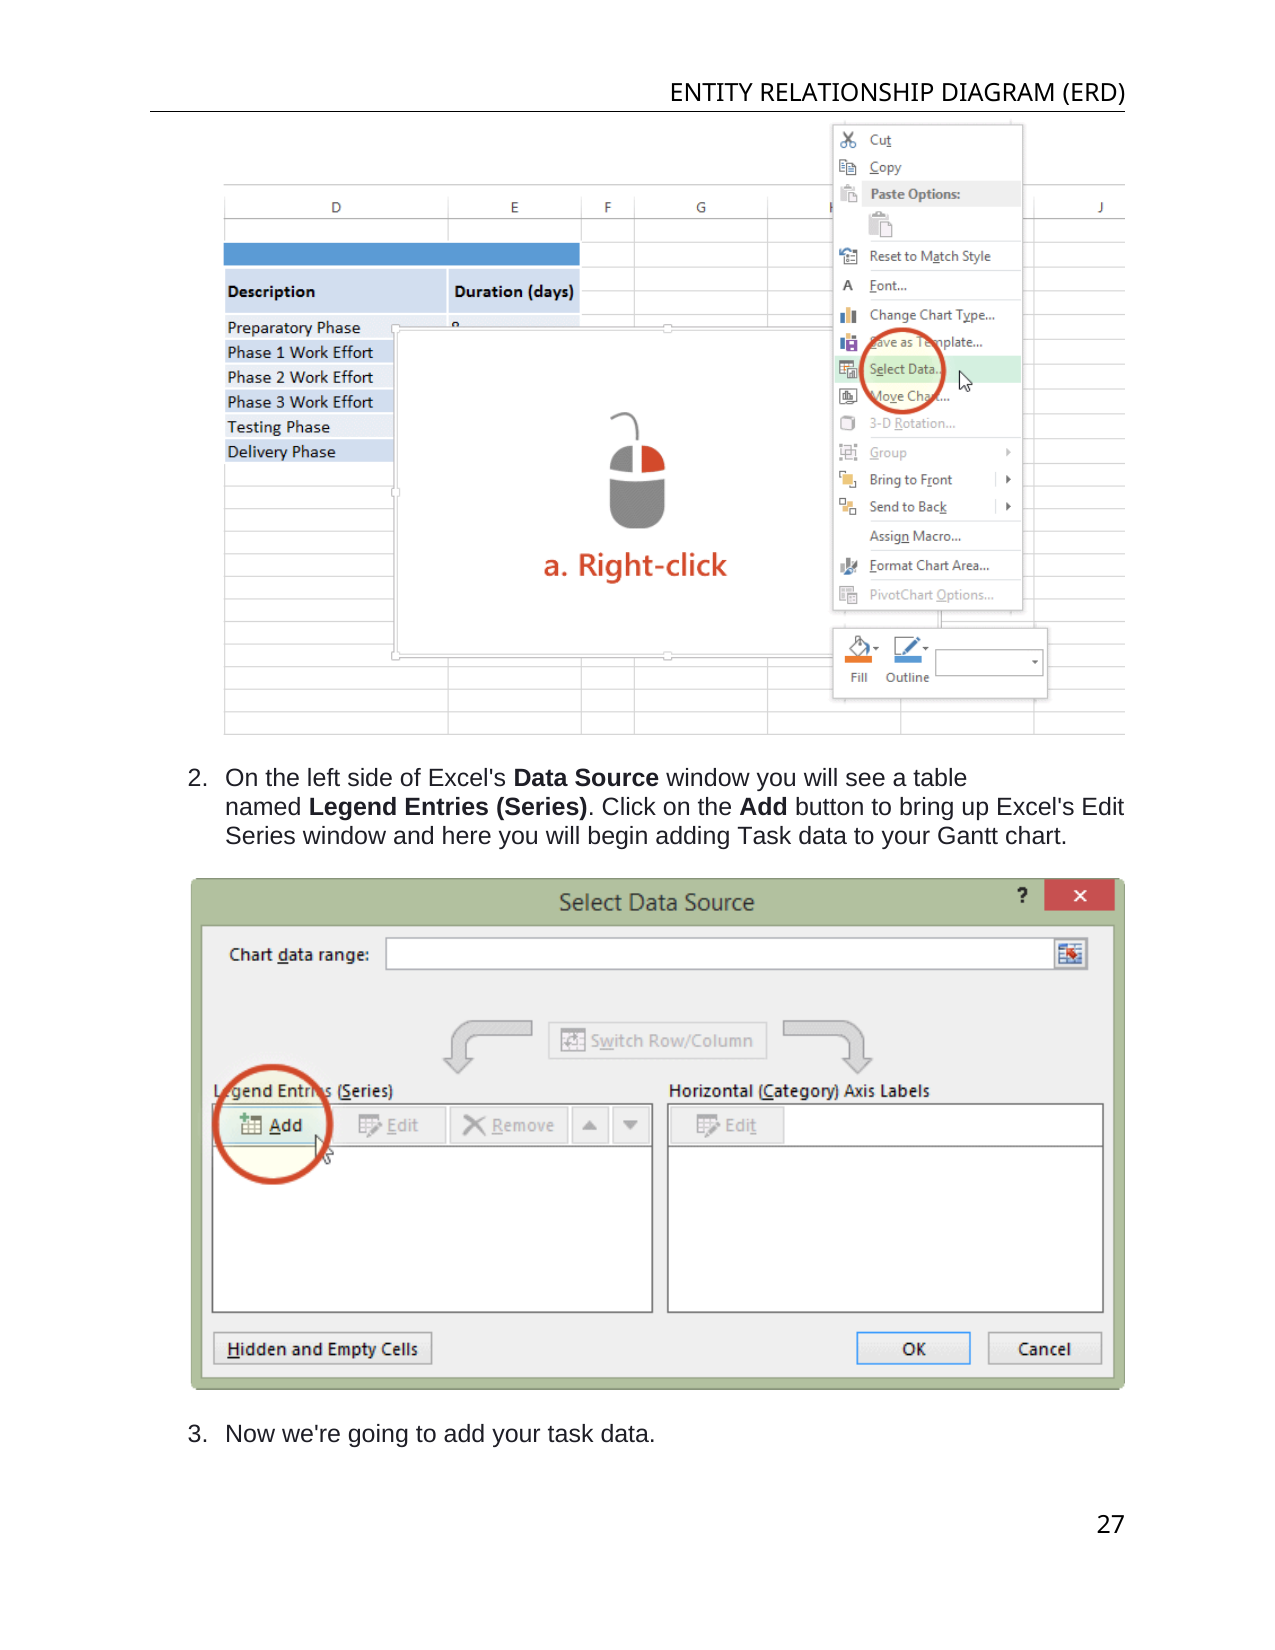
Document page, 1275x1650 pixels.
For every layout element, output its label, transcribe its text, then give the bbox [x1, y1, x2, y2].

list On the left side of Excel's Data Source window you will see a table named Legend Entries (Series). Click on the Add button to bring up Excel's Edit Series window and here you will begin adding Task data to your Gantt chart. [187, 763, 1125, 850]
picture [223, 112, 1125, 735]
picture [190, 878, 1125, 1390]
list Now we're going to add your task data. [187, 1419, 1125, 1448]
